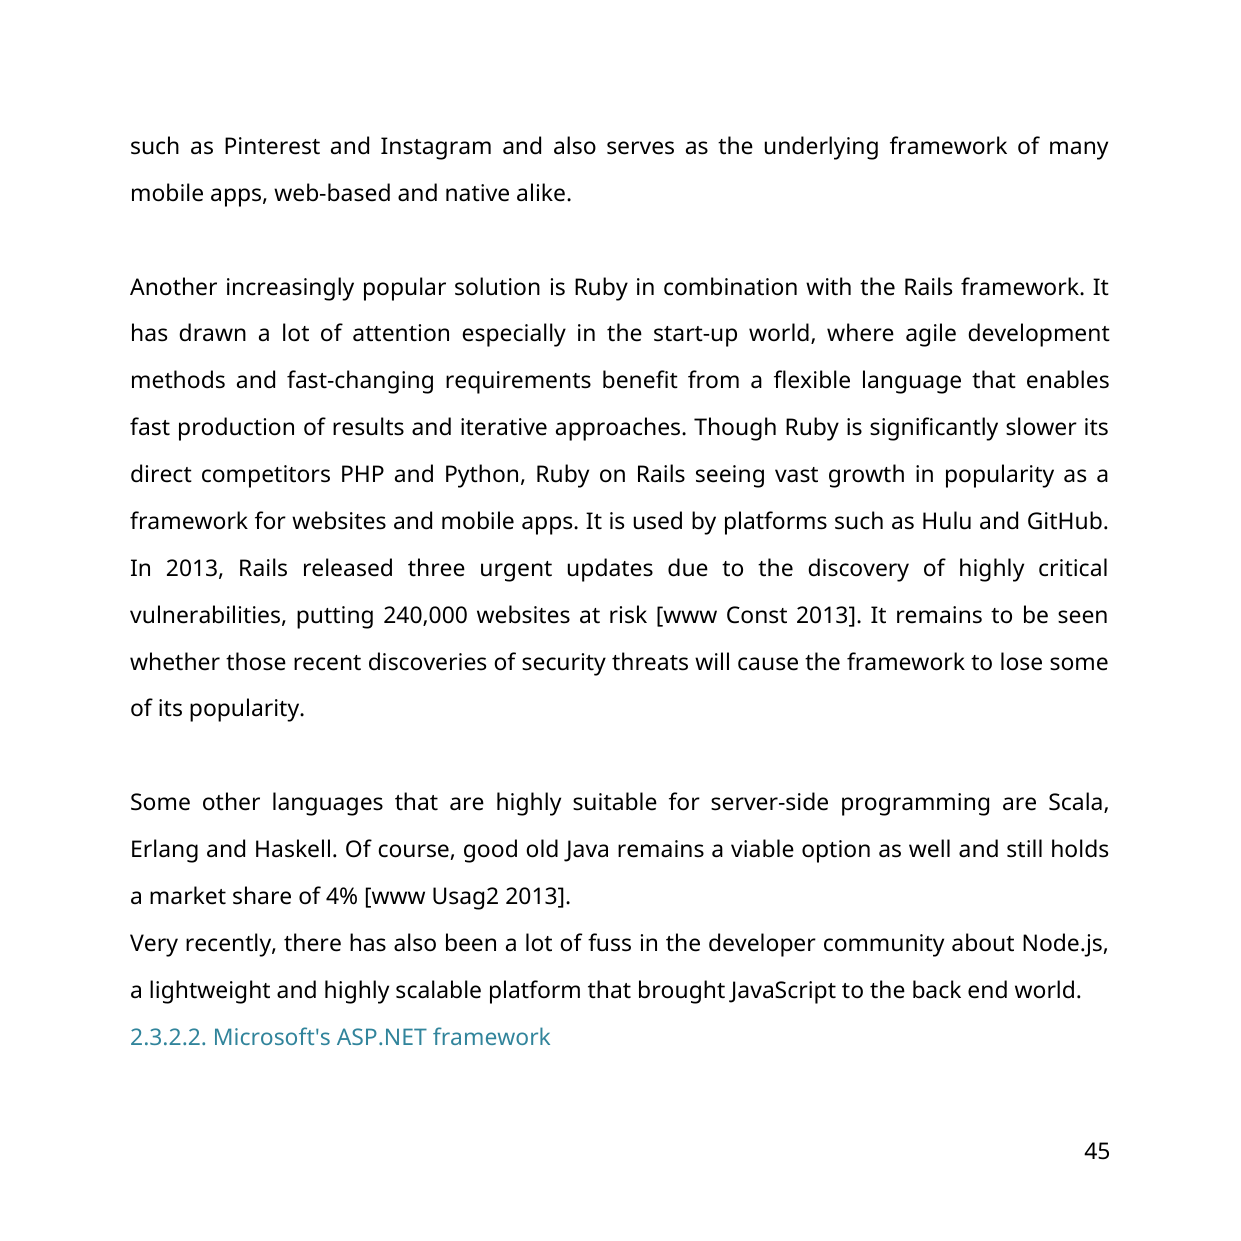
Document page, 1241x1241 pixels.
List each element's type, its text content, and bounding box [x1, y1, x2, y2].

text Very recently, there has also been a lot of fuss in the developer community about Node.js, a lightweight and highly scalable platform that brought JavaScript to the back end world. [130, 927, 1110, 1005]
text Another increasingly popular solution is Ruby in combination with the Rails framework. It has drawn a lot of attention especially in the start-up world, where agile development methods and fast-changing requirements benefit from a flexible language that enables fast production of results and iterative approaches. Though Ruby is significantly slower its direct competitors PHP and Python, Ruby on Rails seeing vast growth in popularity as a framework for websites and mobile apps. It is used by platforms such as Hulu and GitHub. In 2013, Rails released three urgent updates due to the discovery of highly critical vulnerabilities, putting 240,000 websites at risk [www Const 2013]. It remains to be seen whether those recent discoveries of security threats will cause the framework to lose some of its popularity. [130, 271, 1110, 724]
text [130, 130, 1110, 208]
text Some other languages that are highly suitable for server-side programming are Scala, Erlang and Haskell. Of course, good old Java remains a viable option as well and still holds a market share of 4% [www Usag2 2013]. [130, 786, 1110, 911]
subtitle Microsoft's ASP.NET framework [130, 1021, 1110, 1052]
